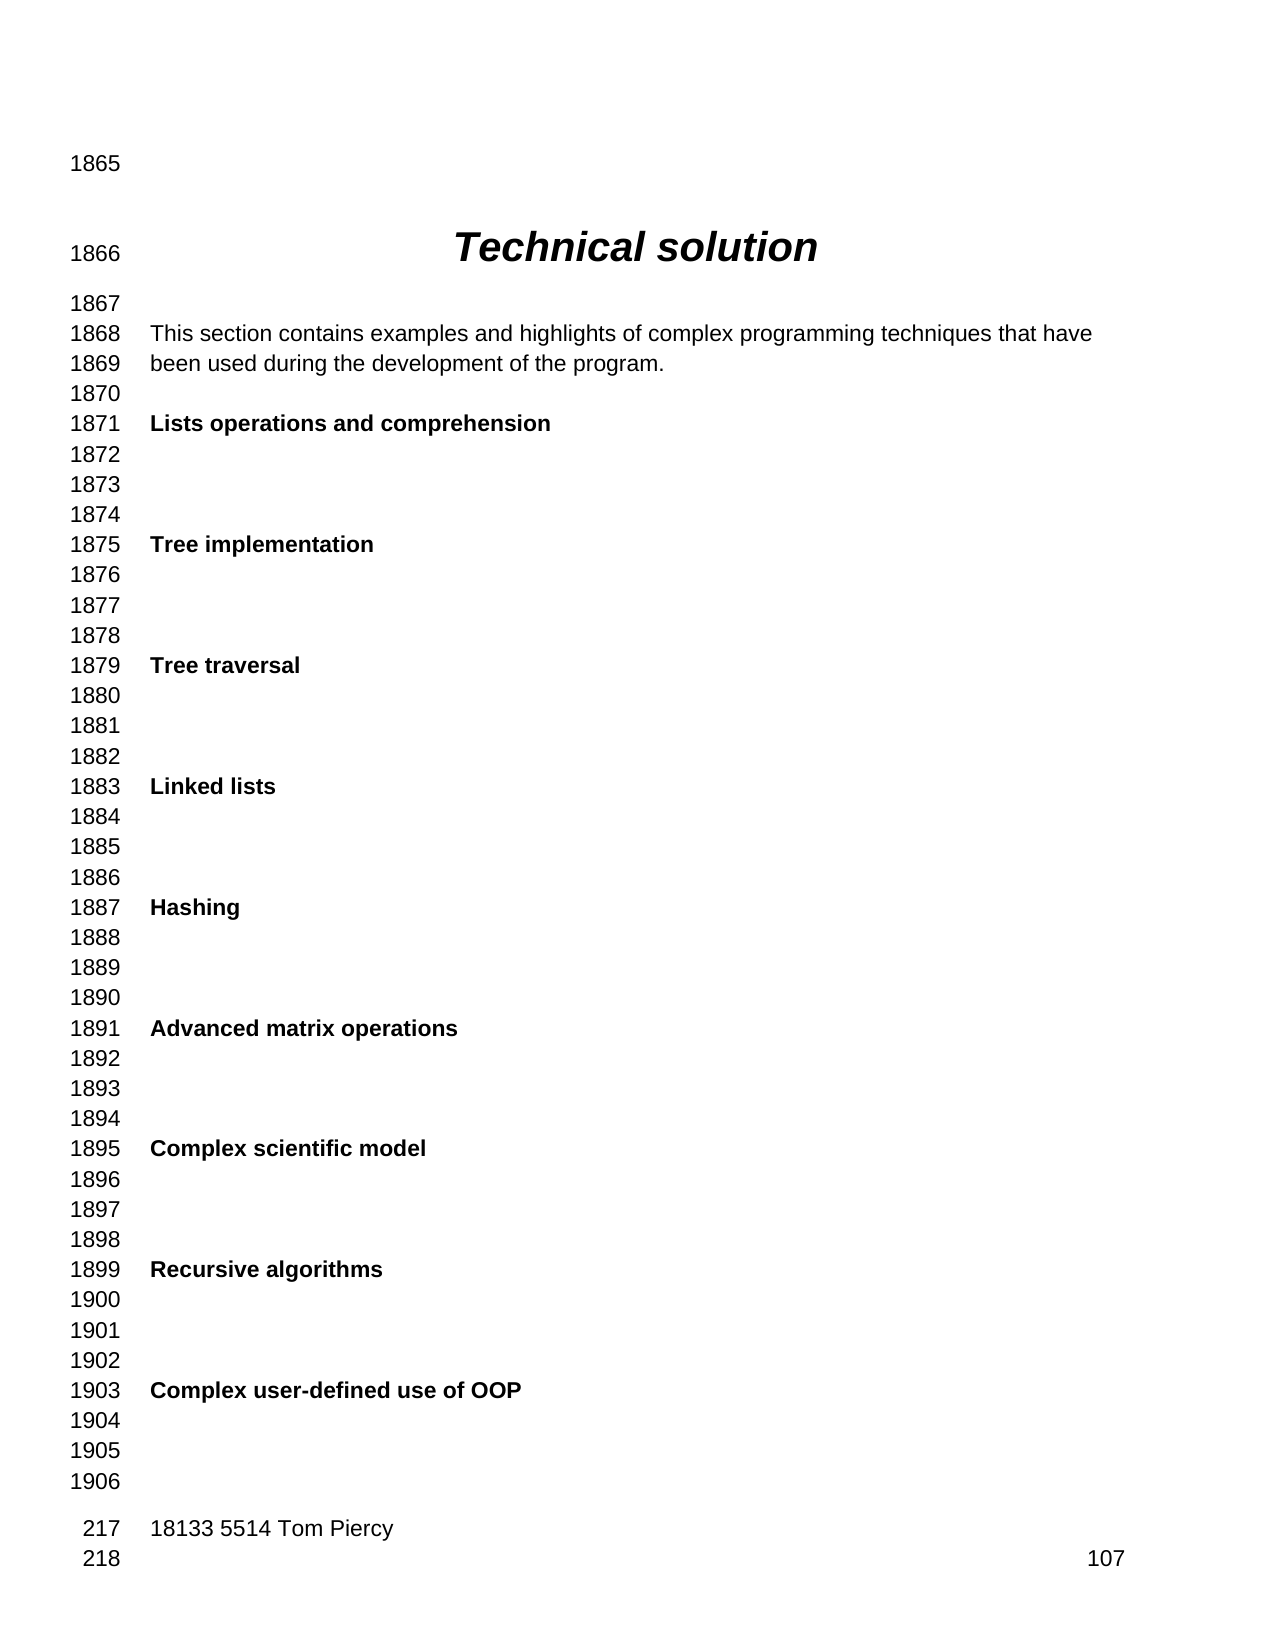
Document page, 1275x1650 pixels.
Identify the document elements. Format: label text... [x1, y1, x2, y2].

subtitle Technical solution [150, 222, 1125, 270]
text Advanced matrix operations [150, 1014, 1125, 1041]
text Complex user-defined use of OOP [150, 1377, 1125, 1403]
text Hashing [150, 894, 1125, 920]
text This section contains examples and highlights of complex programming techniques that have been used during the development of the program. [150, 320, 1125, 376]
text Linked lists [150, 773, 1125, 799]
text Tree implementation [150, 531, 1125, 557]
text Complex scientific model [150, 1135, 1125, 1162]
text Lists operations and comprehension [150, 410, 1125, 437]
text Recursive algorithms [150, 1256, 1125, 1282]
text Tree traversal [150, 652, 1125, 678]
